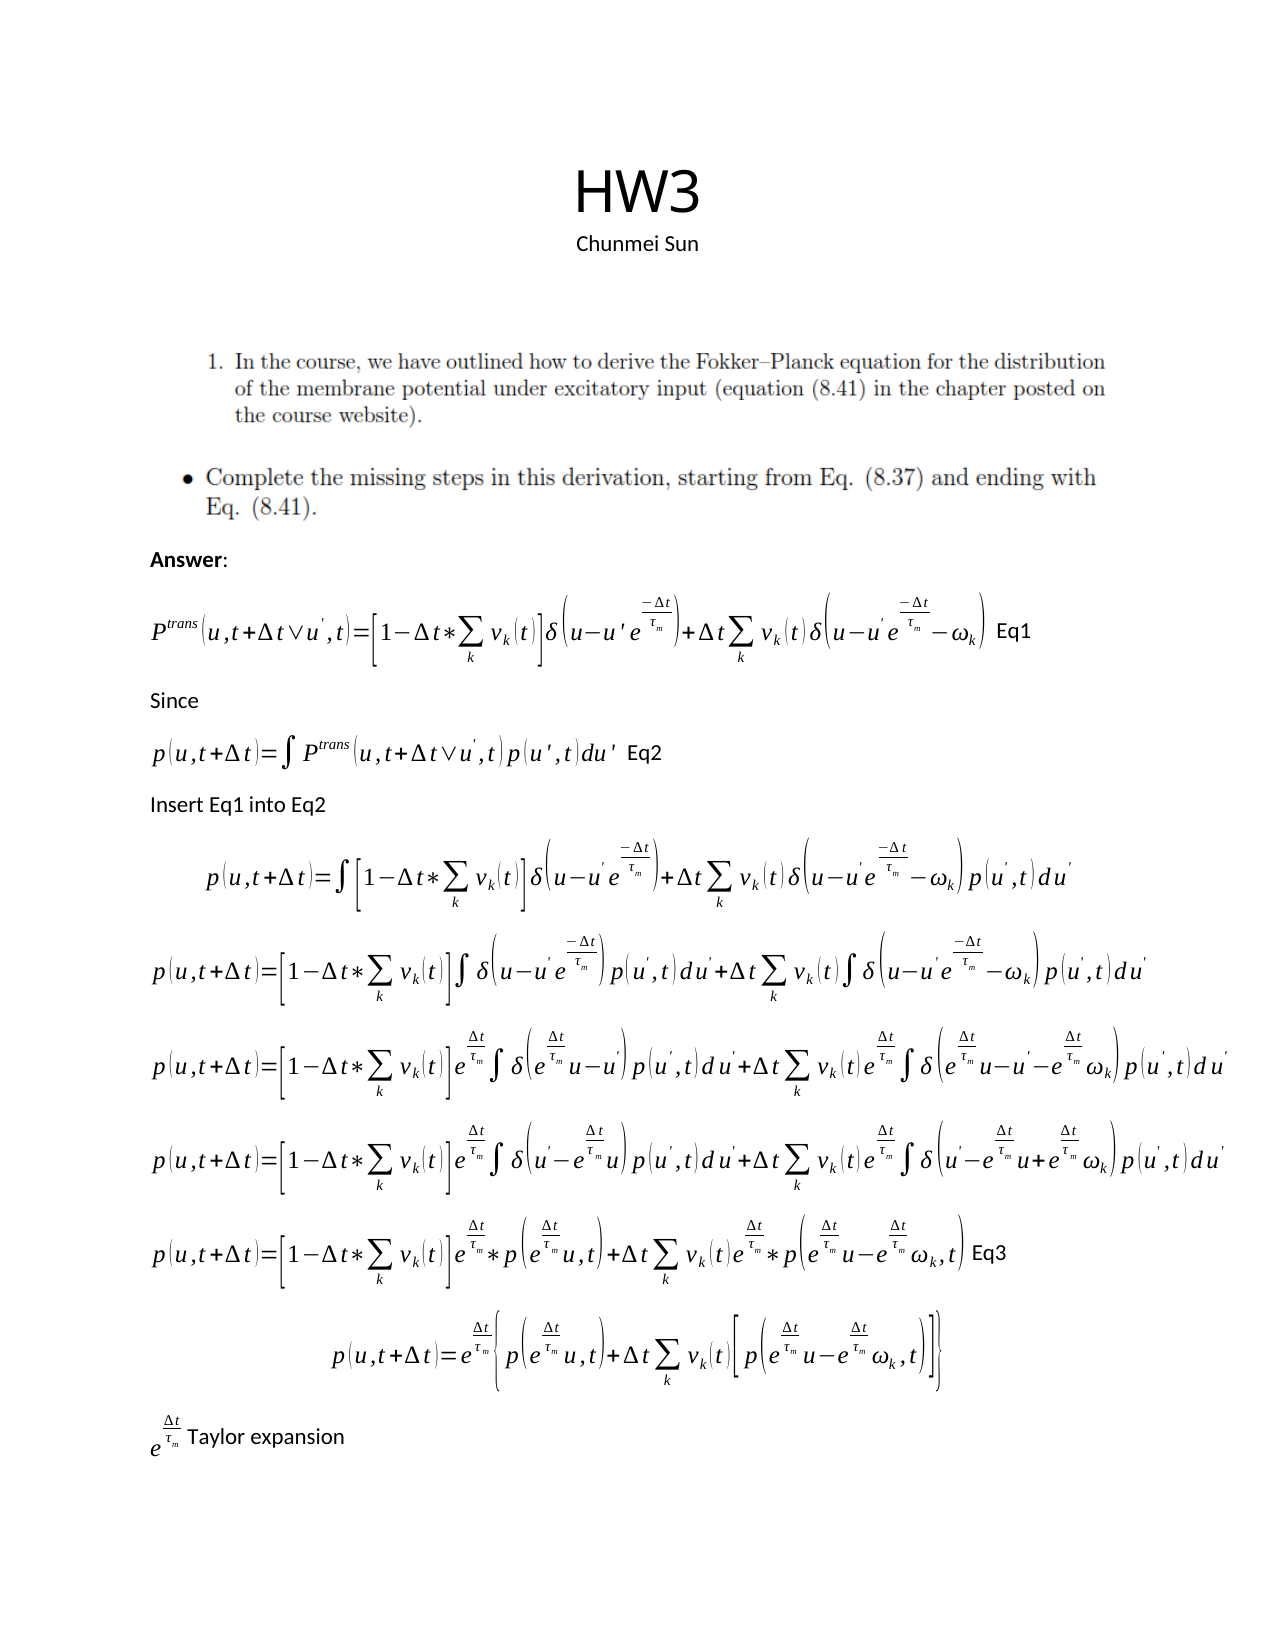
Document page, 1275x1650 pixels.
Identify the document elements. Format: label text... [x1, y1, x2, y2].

text Insert Eq1 into Eq2 [150, 790, 1125, 818]
text Eq1 [150, 592, 1125, 668]
title HW3 [150, 150, 1125, 229]
text Eq2 [150, 733, 1125, 771]
text Chunmei Sun [150, 229, 1125, 257]
text Eq3 [150, 1214, 1125, 1290]
picture [150, 323, 1125, 439]
text Taylor expansion [150, 1411, 1125, 1461]
text Since [150, 686, 1125, 714]
text Answer: [150, 545, 1125, 573]
picture [150, 457, 1125, 527]
